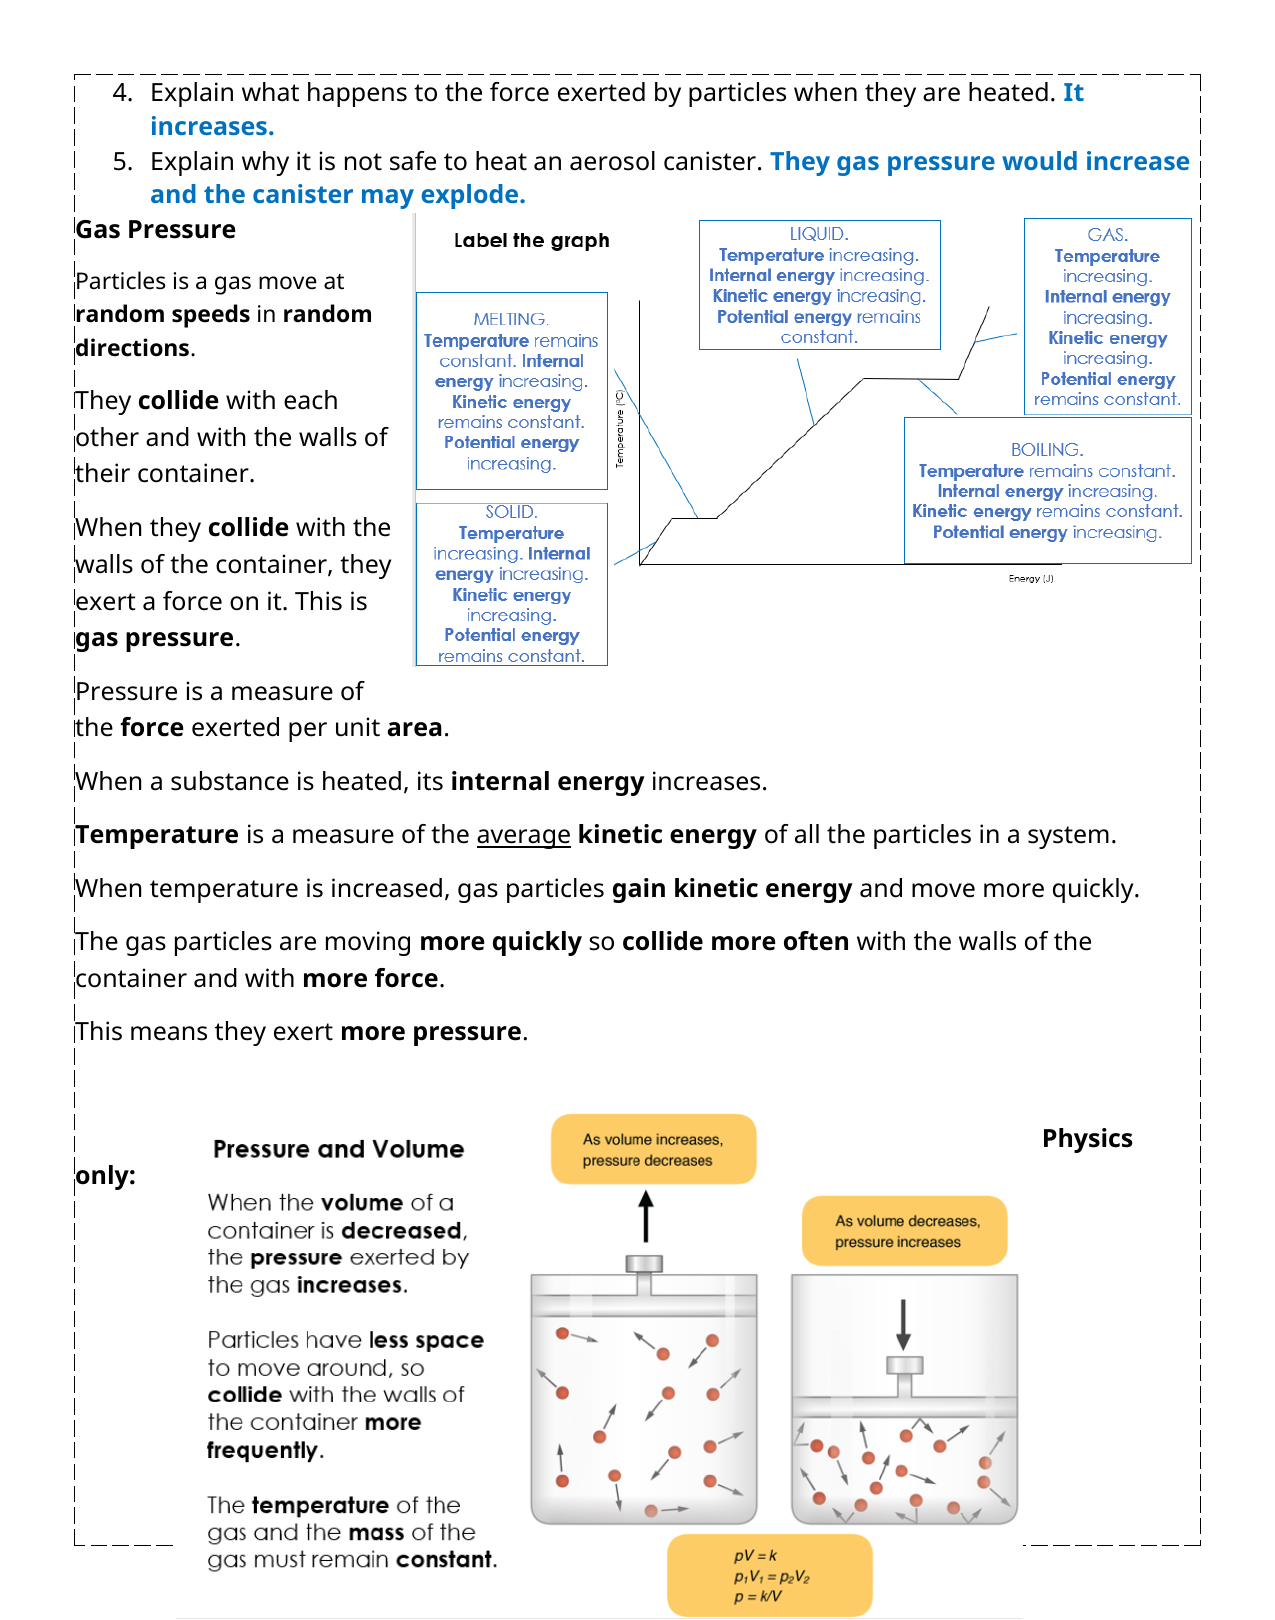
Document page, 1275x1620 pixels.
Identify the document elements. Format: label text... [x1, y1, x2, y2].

text The gas particles are moving more quickly so collide more often with the walls of the container and with more force. [75, 924, 1200, 995]
text Physics only: [75, 1121, 176, 1192]
text When they collide with the walls of the container, they exert a force on it. This is gas pressure. [75, 509, 412, 654]
list Explain what happens to the force exerted by particles when they are heated. It increases. [112, 75, 1200, 143]
text Gas Pressure [75, 211, 1200, 245]
text This means they exert more pressure. [75, 1014, 1200, 1048]
text When a substance is heated, its internal energy increases. [75, 763, 1200, 798]
text Physics only: [1023, 1121, 1200, 1192]
list Explain why it is not safe to heat an aerosol canister. They gas pressure would increase and the canister may explode. [112, 143, 1200, 211]
picture [412, 213, 1196, 667]
text Temperature is a measure of the average kinetic energy of all the particles in a system. [75, 817, 1200, 851]
text When temperature is increased, gas particles gain kinetic energy and move more quickly. [75, 870, 1200, 904]
text Particles is a gas move at random speeds in random directions. [75, 265, 412, 363]
text They collide with each other and with the walls of their container. [75, 383, 412, 490]
picture [176, 1112, 1023, 1619]
text Pressure is a measure of the force exerted per unit area. [75, 673, 1200, 744]
